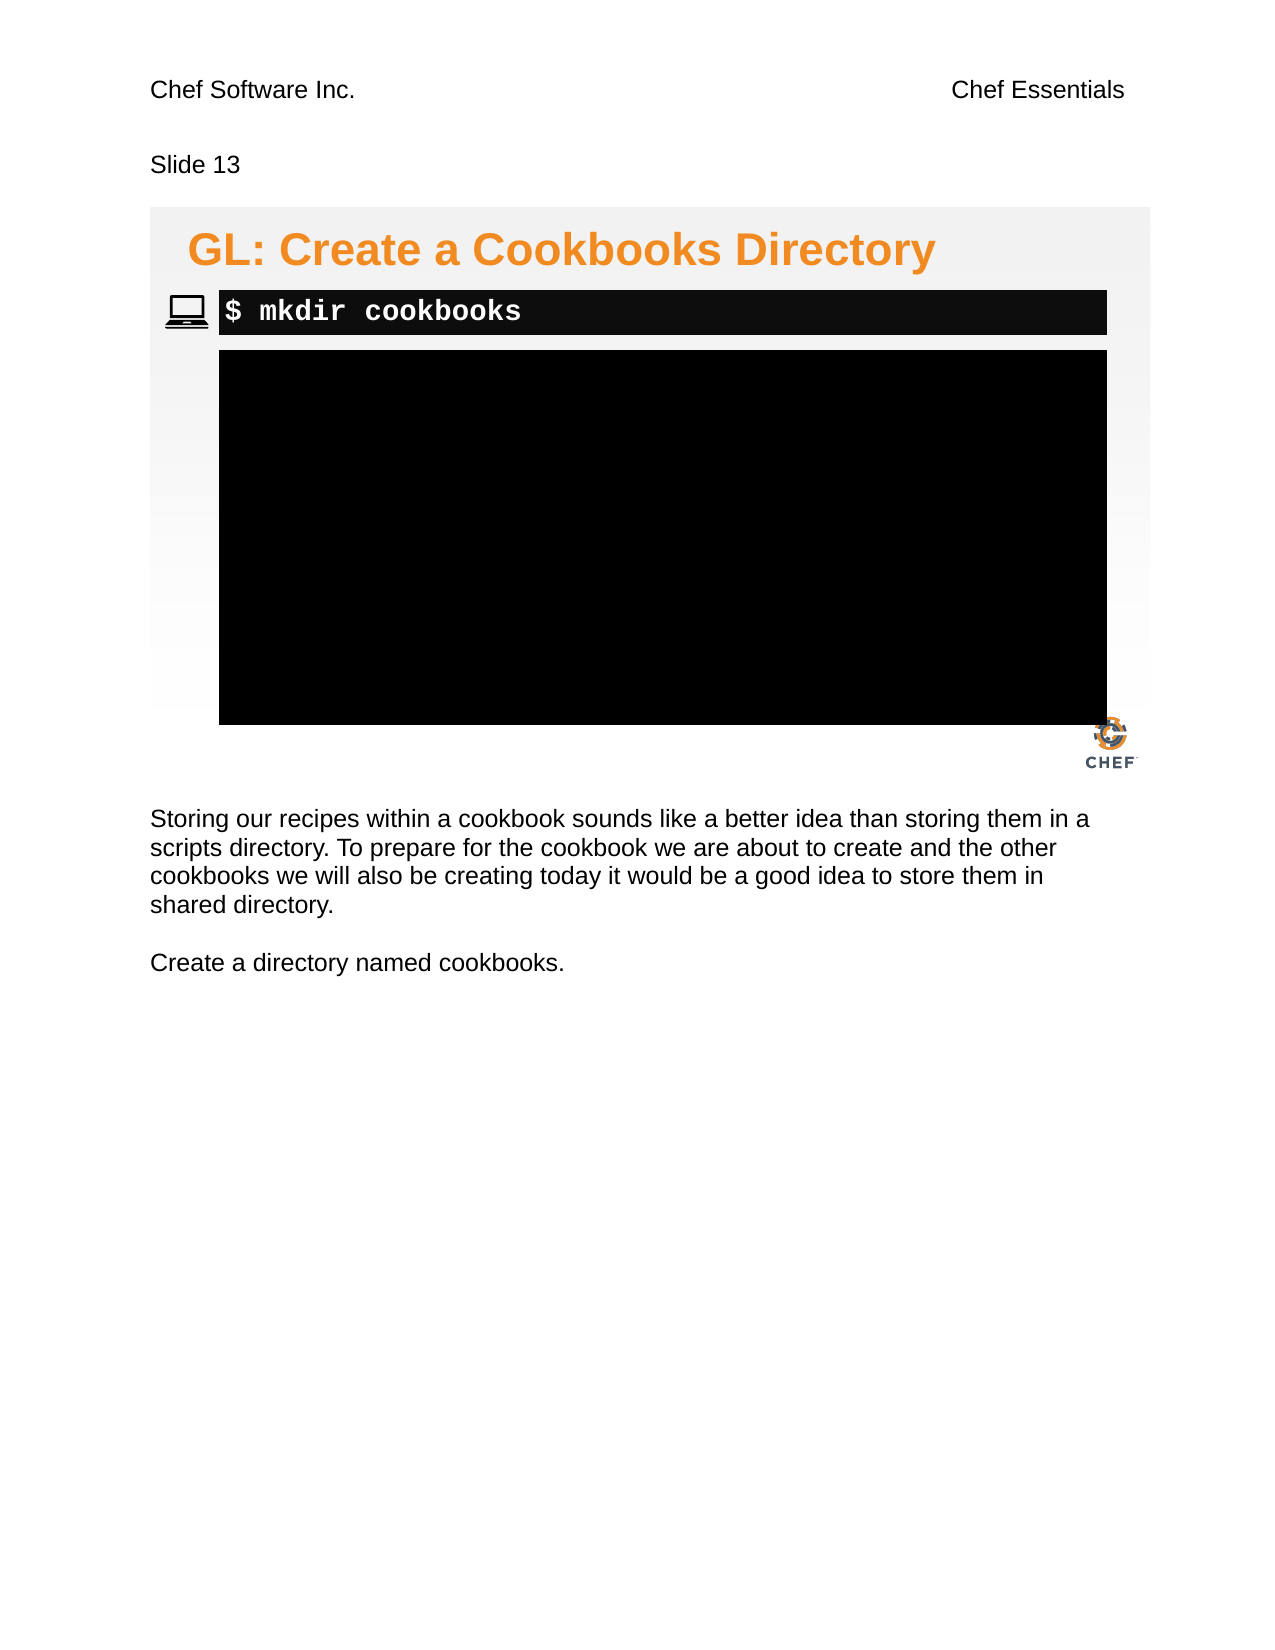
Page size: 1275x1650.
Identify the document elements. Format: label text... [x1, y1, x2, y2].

text Slide 13 [150, 150, 1125, 179]
text Storing our recipes within a cookbook sounds like a better idea than storing them in a scripts directory. To prepare for the cookbook we are about to create and the other cookbooks we will also be creating today it would be a good idea to store them in shared directory. [150, 804, 1125, 919]
text Create a directory named cookbooks. [150, 948, 1125, 976]
